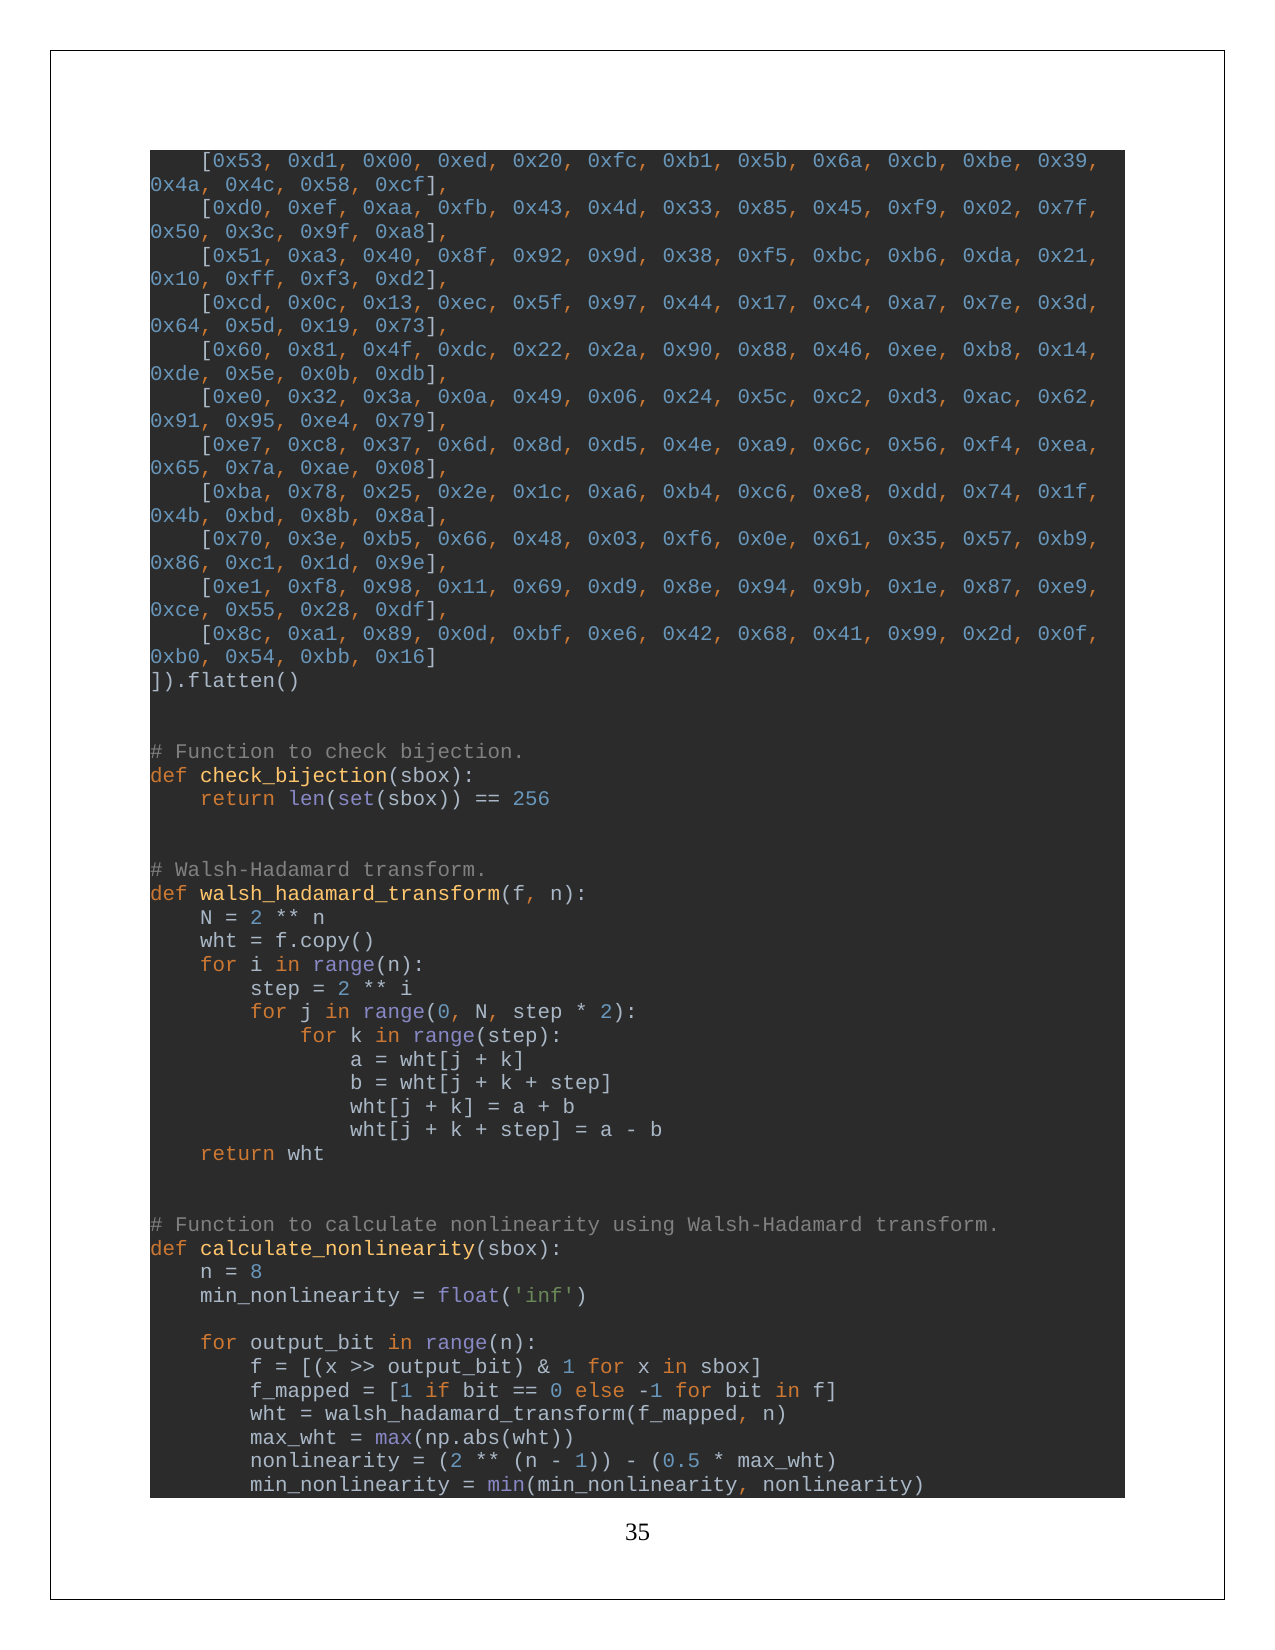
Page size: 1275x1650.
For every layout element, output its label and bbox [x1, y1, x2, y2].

text [150, 150, 1125, 1498]
